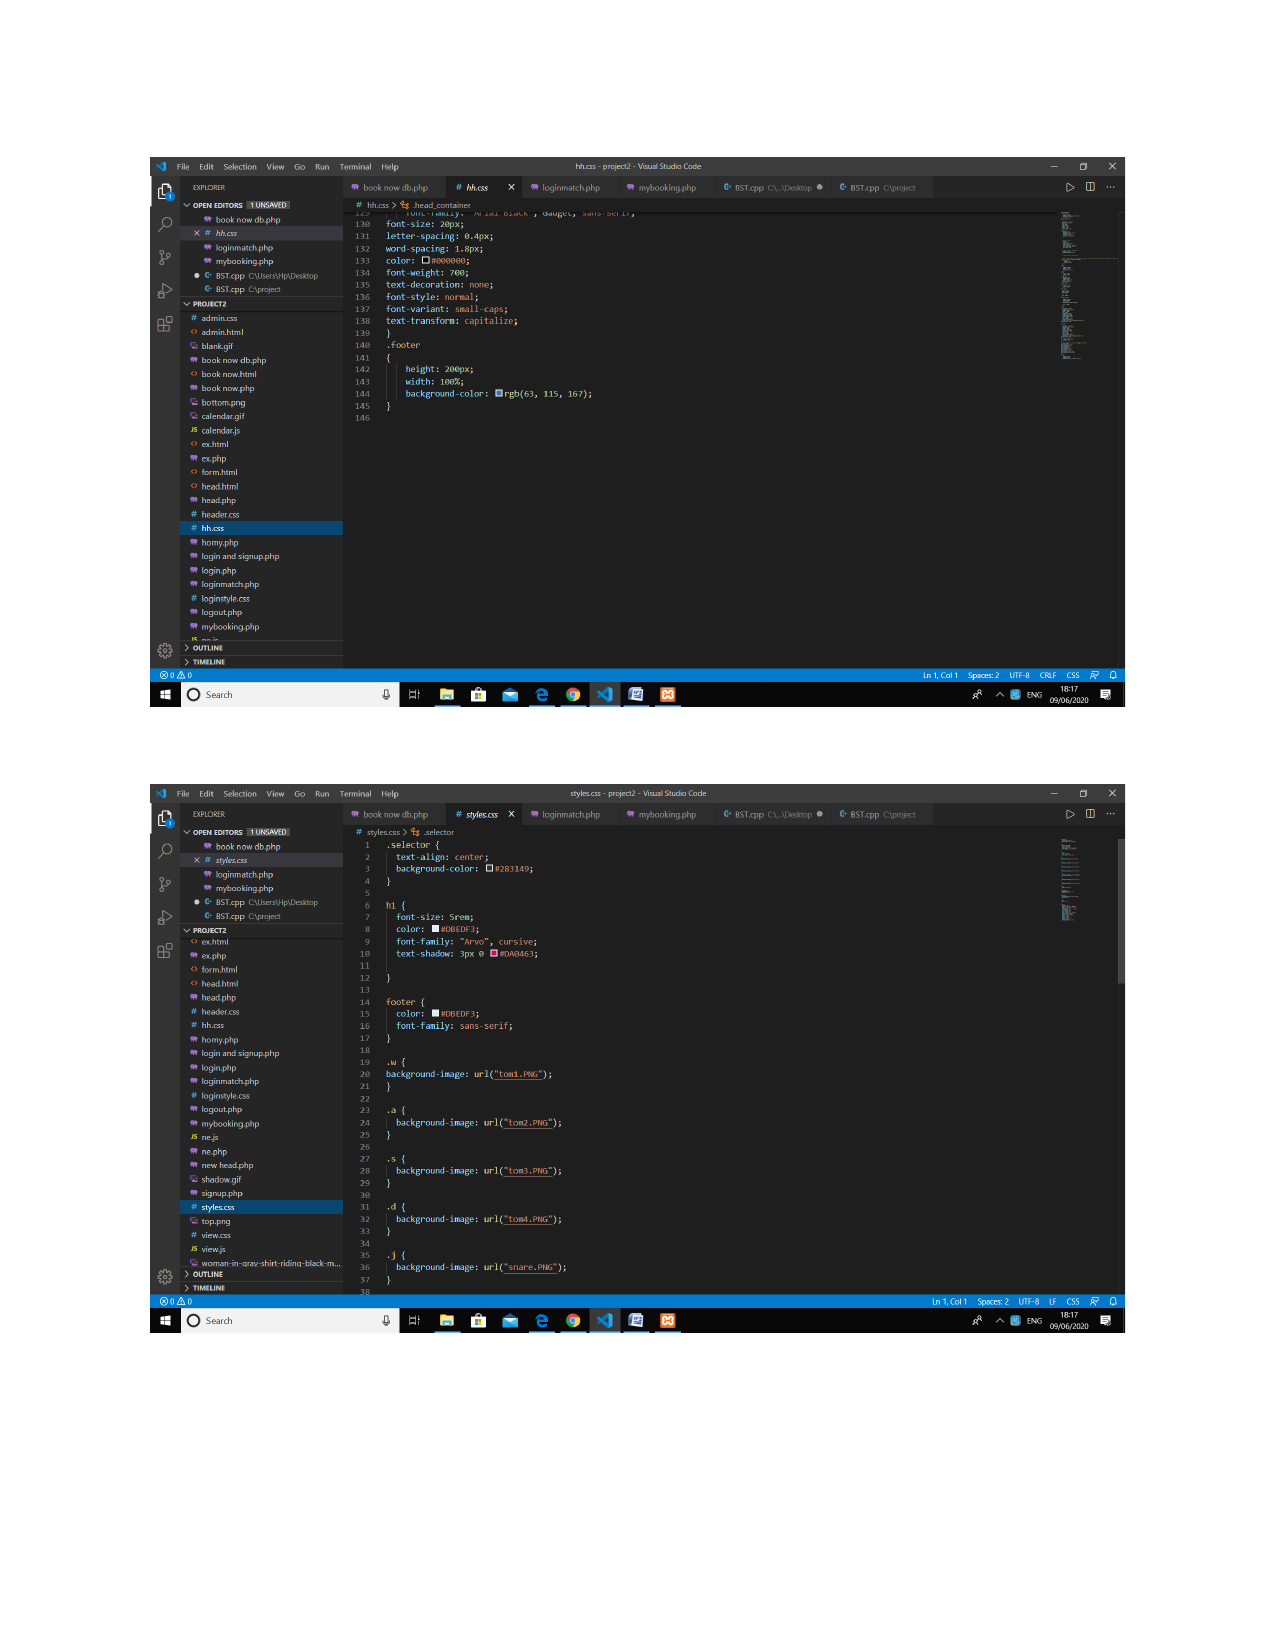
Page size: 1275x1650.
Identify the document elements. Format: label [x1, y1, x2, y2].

picture [150, 157, 1125, 707]
picture [150, 784, 1125, 1333]
